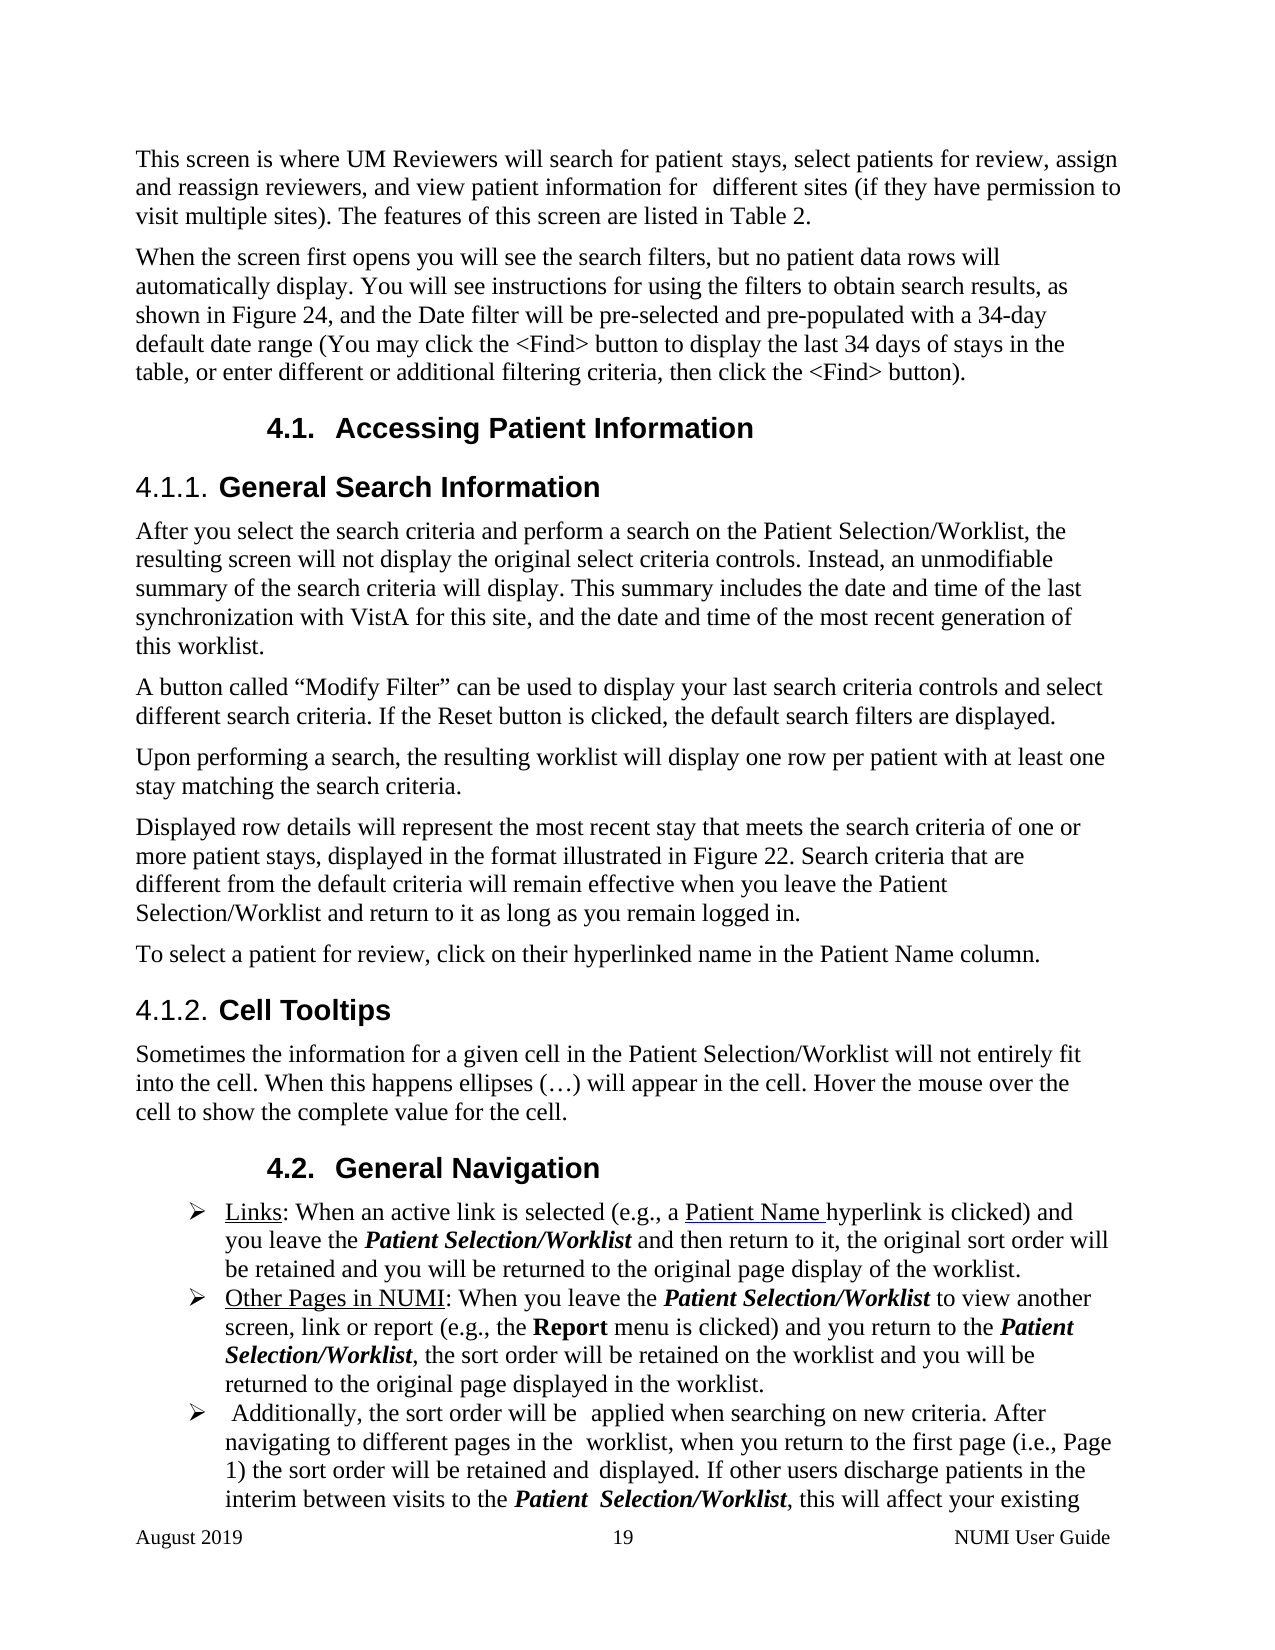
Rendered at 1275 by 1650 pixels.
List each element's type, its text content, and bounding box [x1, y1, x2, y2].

text Upon performing a search, the resulting worklist will display one row per patient with at least one stay matching the search criteria. [135, 742, 1108, 799]
text This screen is where UM Reviewers will search for patient stays, select patients for review, assign and reassign reviewers, and view patient information for different sites (if they have permission to visit multiple sites). The features of this screen are listed in Table 2. [135, 144, 1121, 230]
list Other Pages in NUMI: When you leave the Patient Selection/Worklist to view another screen, link or report (e.g., the Report menu is clicked) and you return to the Patient Selection/Worklist, the sort order will be retained on the worklist and you will be returned to the original page displayed in the worklist. [187, 1283, 1123, 1398]
subtitle Cell Tooltips [135, 993, 1139, 1027]
text Sometimes the information for a given cell in the Patient Selection/Worklist will not entirely fit into the cell. When this happens ellipses (…) will appear in the cell. Hover the mouse over the cell to show the complete value for the cell. [135, 1039, 1108, 1126]
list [187, 1398, 1123, 1513]
text When the screen first opens you will see the search filters, but no patient data rows will automatically display. You will see instructions for using the filters to obtain search results, as shown in Figure 24, and the Date filter will be pre-selected and pre-populated with a 34-day default date range (You may click the <Find> button to display the last 34 days of stays in the table, or enter different or additional filtering criteria, then click the <Find> button). [135, 242, 1121, 386]
subtitle Accessing Patient Information [267, 411, 1139, 445]
text After you select the search criteria and perform a search on the Patient Selection/Worklist, the resulting screen will not display the original select criteria controls. Instead, an unmodifiable summary of the search criteria will display. This summary includes the date and time of the last synchronization with VistA for this site, and the date and time of the most recent generation of this worklist. [135, 516, 1108, 659]
subtitle General Search Information [135, 470, 1139, 503]
text A button called “Modify Filter” can be used to display your last search criteria controls and select different search criteria. If the Reset button is clicked, the default search filters are displayed. [135, 672, 1108, 729]
text To select a patient for review, click on their hyperlinked name in the Patient Name column. [135, 939, 1108, 968]
text Displayed row details will represent the most recent stay that meets the search criteria of one or more patient stays, displayed in the format illustrated in Figure 22. Search criteria that are different from the default criteria will remain effective when you leave the Patient Selection/Worklist and return to it as long as you remain logged in. [135, 812, 1108, 927]
list Links: When an active link is selected (e.g., a Patient Name hyperlink is clicked) and you leave the Patient Selection/Worklist and then return to it, the original sort order will be retained and you will be returned to the original page display of the worklist. [187, 1197, 1111, 1283]
subtitle General Navigation [267, 1151, 1139, 1184]
